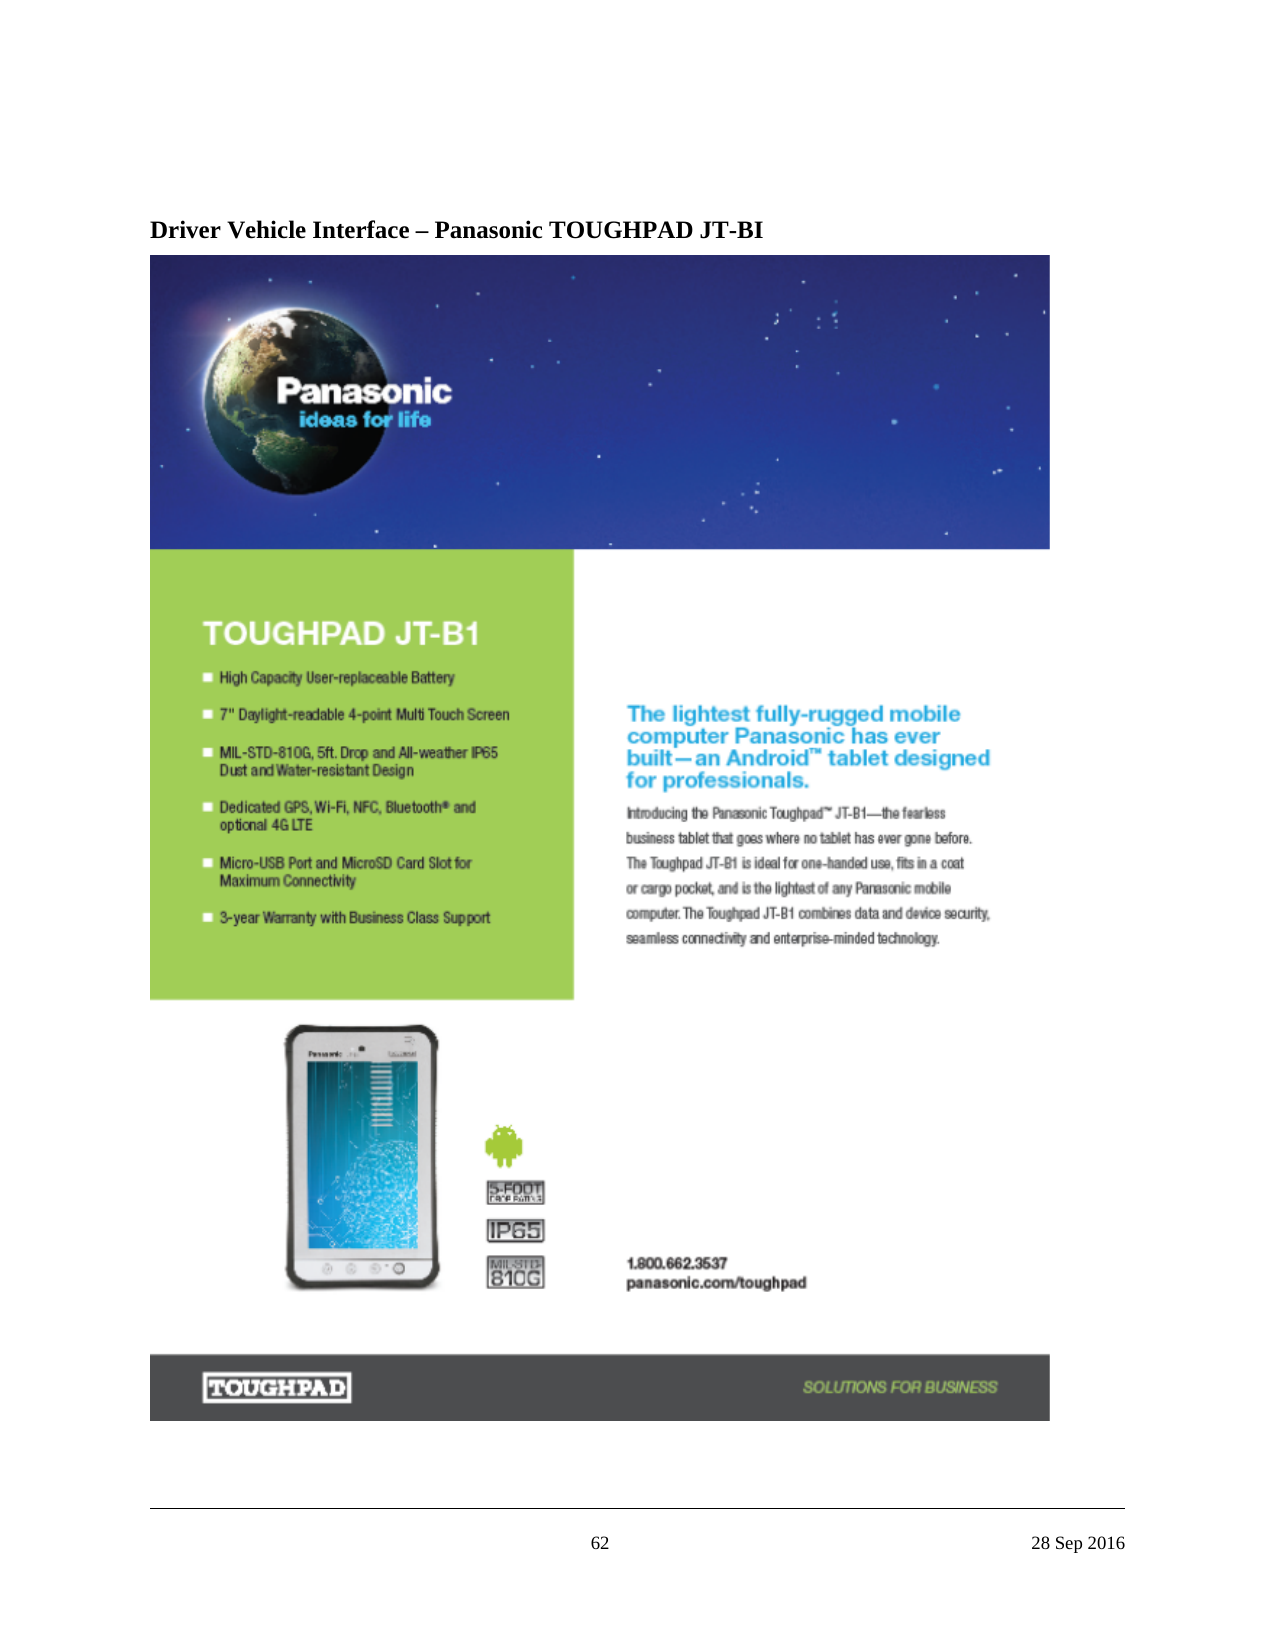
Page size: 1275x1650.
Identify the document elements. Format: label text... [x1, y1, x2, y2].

subtitle Driver Vehicle Interface – Panasonic TOUGHPAD JT-BI [150, 215, 1125, 243]
